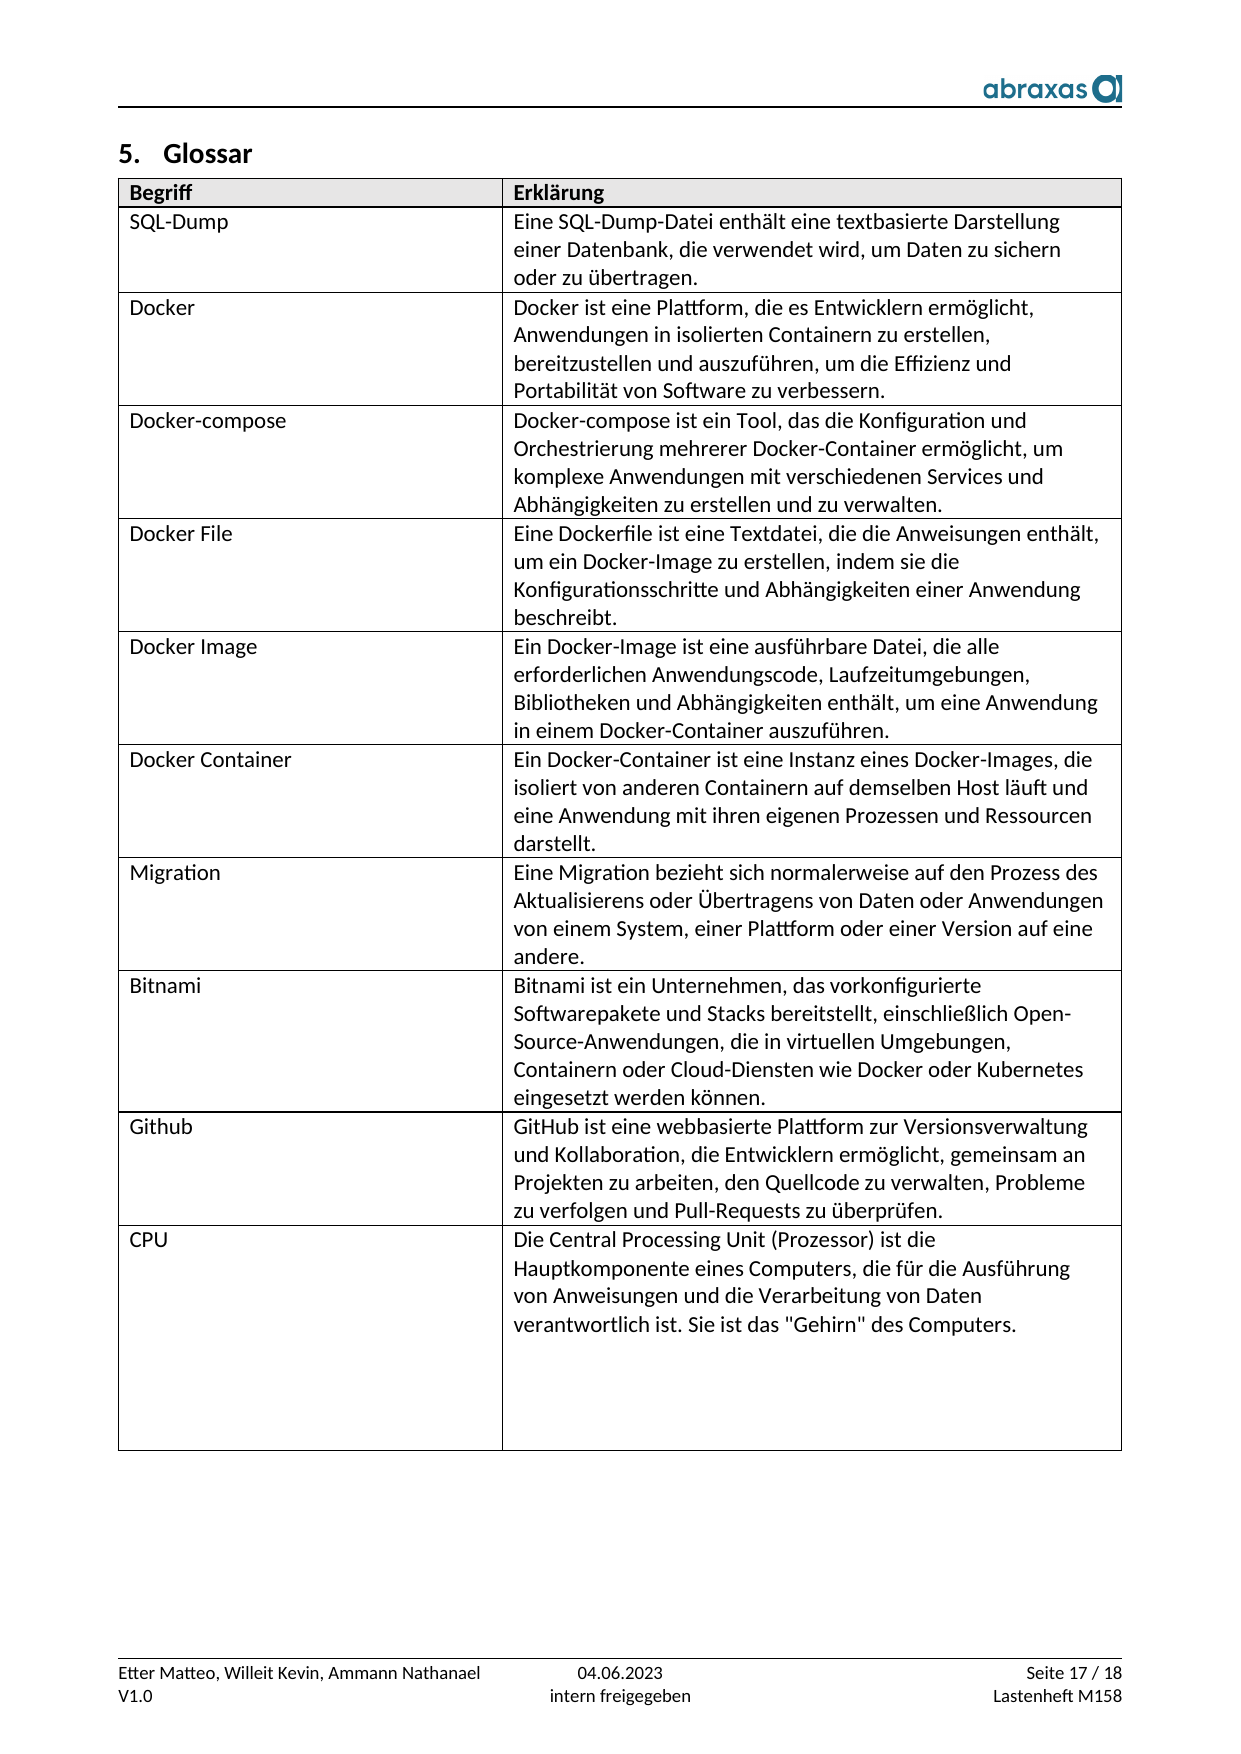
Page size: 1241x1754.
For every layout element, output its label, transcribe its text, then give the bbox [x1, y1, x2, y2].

table_cell Die Central Processing Unit (Prozessor) ist die Hauptkomponente eines Computers, die für die Ausführung von Anweisungen und die Verarbeitung von Daten verantwortlich ist. Sie ist das "Gehirn" des Computers. [503, 1226, 1121, 1450]
table_cell Ein Docker-Image ist eine ausführbare Datei, die alle erforderlichen Anwendungscode, Laufzeitumgebungen, Bibliotheken und Abhängigkeiten enthält, um eine Anwendung in einem Docker-Container auszuführen. [503, 632, 1121, 744]
table_header Begriff [119, 179, 502, 206]
table_cell Eine SQL-Dump-Datei enthält eine textbasierte Darstellung einer Datenbank, die verwendet wird, um Daten zu sichern oder zu übertragen. [503, 208, 1121, 292]
table_cell Docker-compose ist ein Tool, das die Konfiguration und Orchestrierung mehrerer Docker-Container ermöglicht, um komplexe Anwendungen mit verschiedenen Services und Abhängigkeiten zu erstellen und zu verwalten. [503, 406, 1121, 518]
table_cell Docker Container [119, 745, 502, 857]
subtitle Glossar [118, 136, 1122, 171]
table_cell Docker [119, 293, 502, 405]
table_cell CPU [119, 1226, 502, 1450]
table_header Erklärung [503, 179, 1121, 206]
table_cell Eine Dockerfile ist eine Textdatei, die die Anweisungen enthält, um ein Docker-Image zu erstellen, indem sie die Konfigurationsschritte und Abhängigkeiten einer Anwendung beschreibt. [503, 519, 1121, 631]
table_cell Eine Migration bezieht sich normalerweise auf den Prozess des Aktualisierens oder Übertragens von Daten oder Anwendungen von einem System, einer Plattform oder einer Version auf eine andere. [503, 858, 1121, 970]
table_cell SQL-Dump [119, 208, 502, 292]
table_cell Docker Image [119, 632, 502, 744]
table_cell Docker ist eine Plattform, die es Entwicklern ermöglicht, Anwendungen in isolierten Containern zu erstellen, bereitzustellen und auszuführen, um die Effizienz und Portabilität von Software zu verbessern. [503, 293, 1121, 405]
table_cell Bitnami ist ein Unternehmen, das vorkonfigurierte Softwarepakete und Stacks bereitstellt, einschließlich Open-Source-Anwendungen, die in virtuellen Umgebungen, Containern oder Cloud-Diensten wie Docker oder Kubernetes eingesetzt werden können. [503, 971, 1121, 1111]
table_cell GitHub ist eine webbasierte Plattform zur Versionsverwaltung und Kollaboration, die Entwicklern ermöglicht, gemeinsam an Projekten zu arbeiten, den Quellcode zu verwalten, Probleme zu verfolgen und Pull-Requests zu überprüfen. [503, 1113, 1121, 1224]
table_cell Github [119, 1113, 502, 1224]
table_cell Bitnami [119, 971, 502, 1111]
table_cell Migration [119, 858, 502, 970]
table_cell Docker File [119, 519, 502, 631]
picture [983, 75, 1123, 103]
table_cell Ein Docker-Container ist eine Instanz eines Docker-Images, die isoliert von anderen Containern auf demselben Host läuft und eine Anwendung mit ihren eigenen Prozessen und Ressourcen darstellt. [503, 745, 1121, 857]
table_cell Docker-compose [119, 406, 502, 518]
